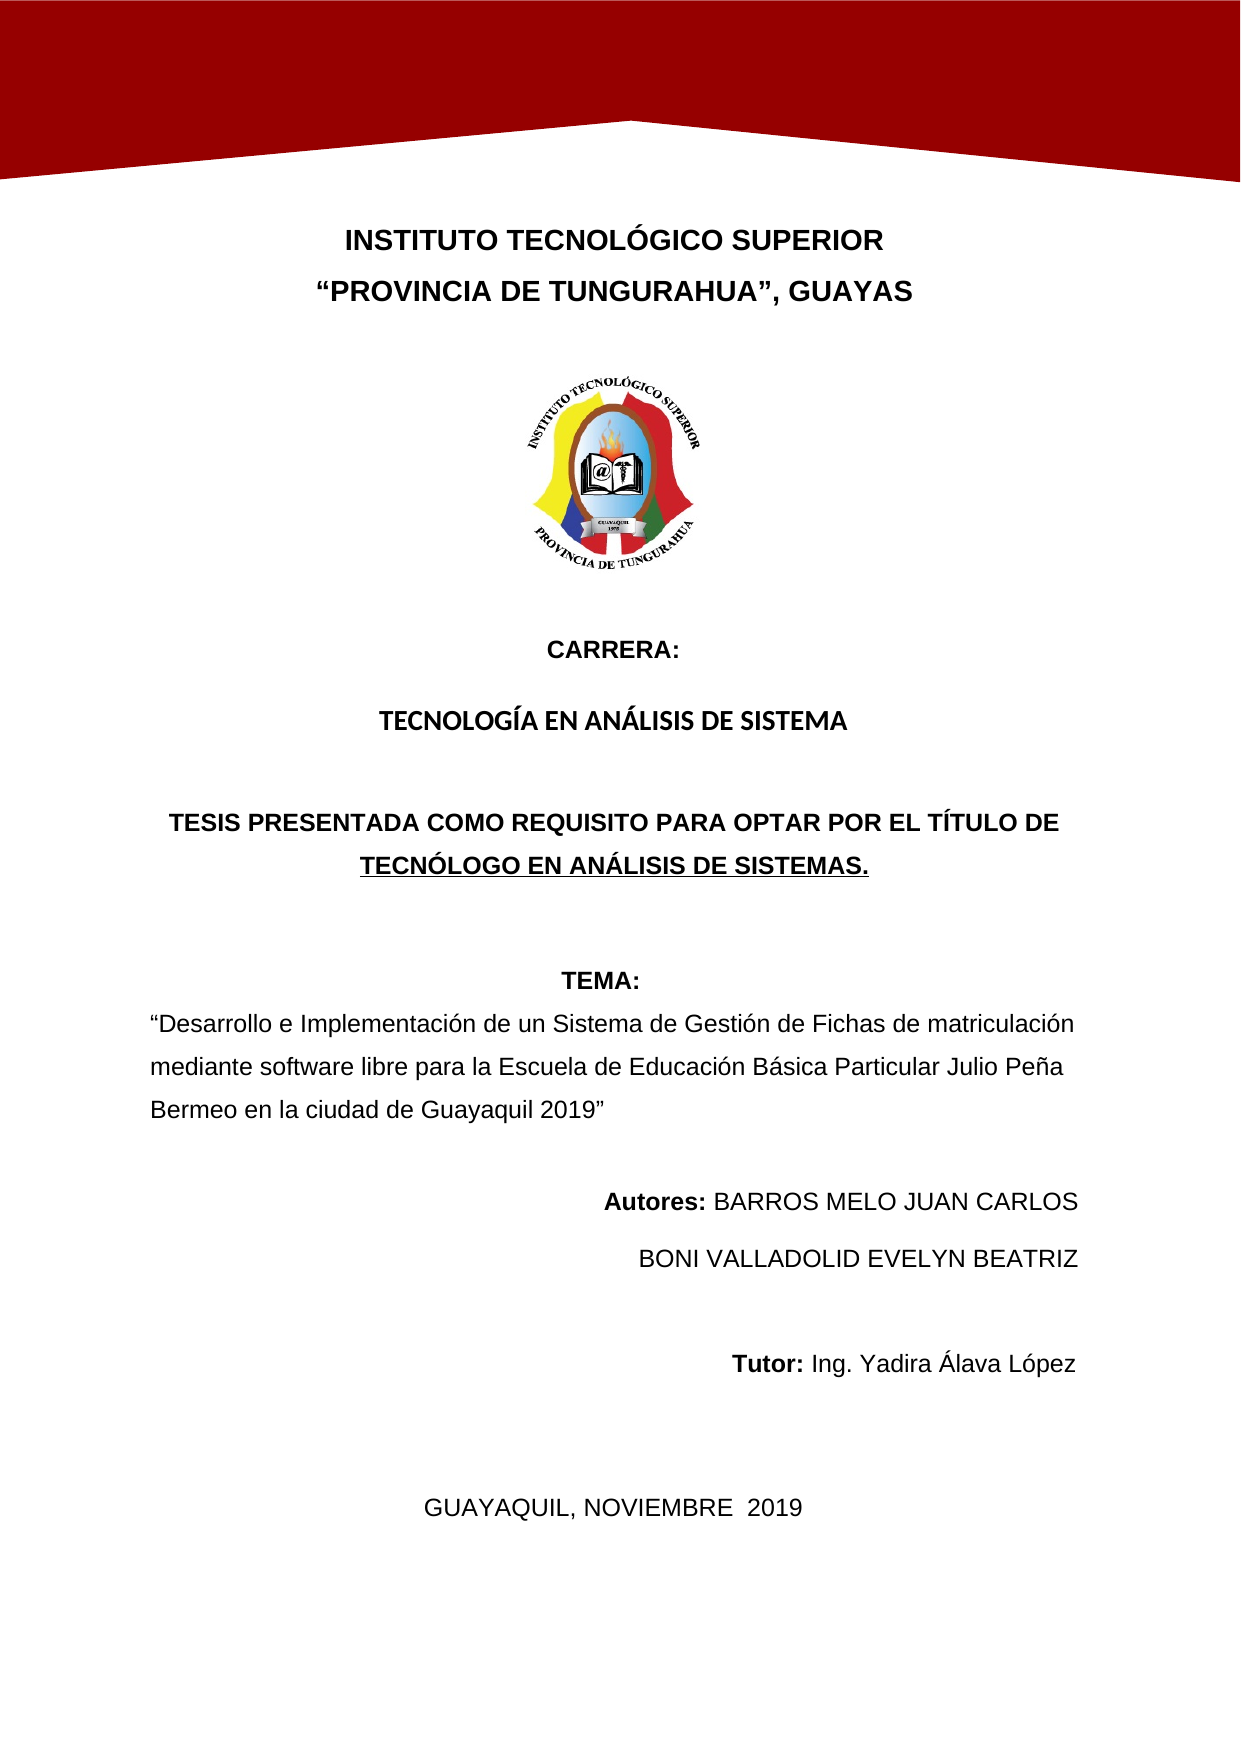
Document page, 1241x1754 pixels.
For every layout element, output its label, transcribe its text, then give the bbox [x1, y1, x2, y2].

text TEMA: [150, 966, 1051, 995]
text TESIS PRESENTADA COMO REQUISITO PARA OPTAR POR EL TÍTULO DE [150, 808, 1078, 837]
text TECNOLOGÍA EN ANÁLISIS DE SISTEMA [150, 702, 1076, 737]
text Autores: BARROS MELO JUAN CARLOS [150, 1187, 1078, 1215]
text INSTITUTO TECNOLÓGICO SUPERIOR [150, 223, 1078, 257]
text “PROVINCIA DE TUNGURAHUA”, GUAYAS [150, 274, 1078, 307]
text Tutor: Ing. Yadira Álava López [150, 1349, 1076, 1378]
text BONI VALLADOLID EVELYN BEATRIZ [150, 1244, 1078, 1273]
text TECNÓLOGO EN ANÁLISIS DE SISTEMAS. [150, 851, 1078, 880]
picture [525, 374, 704, 574]
text CARRERA: [150, 635, 1076, 663]
text “Desarrollo e Implementación de un Sistema de Gestión de Fichas de matriculación mediante software libre para la Escuela de Educación Básica Particular Julio Peña Bermeo en la ciudad de Guayaquil 2019” [150, 1009, 1078, 1124]
